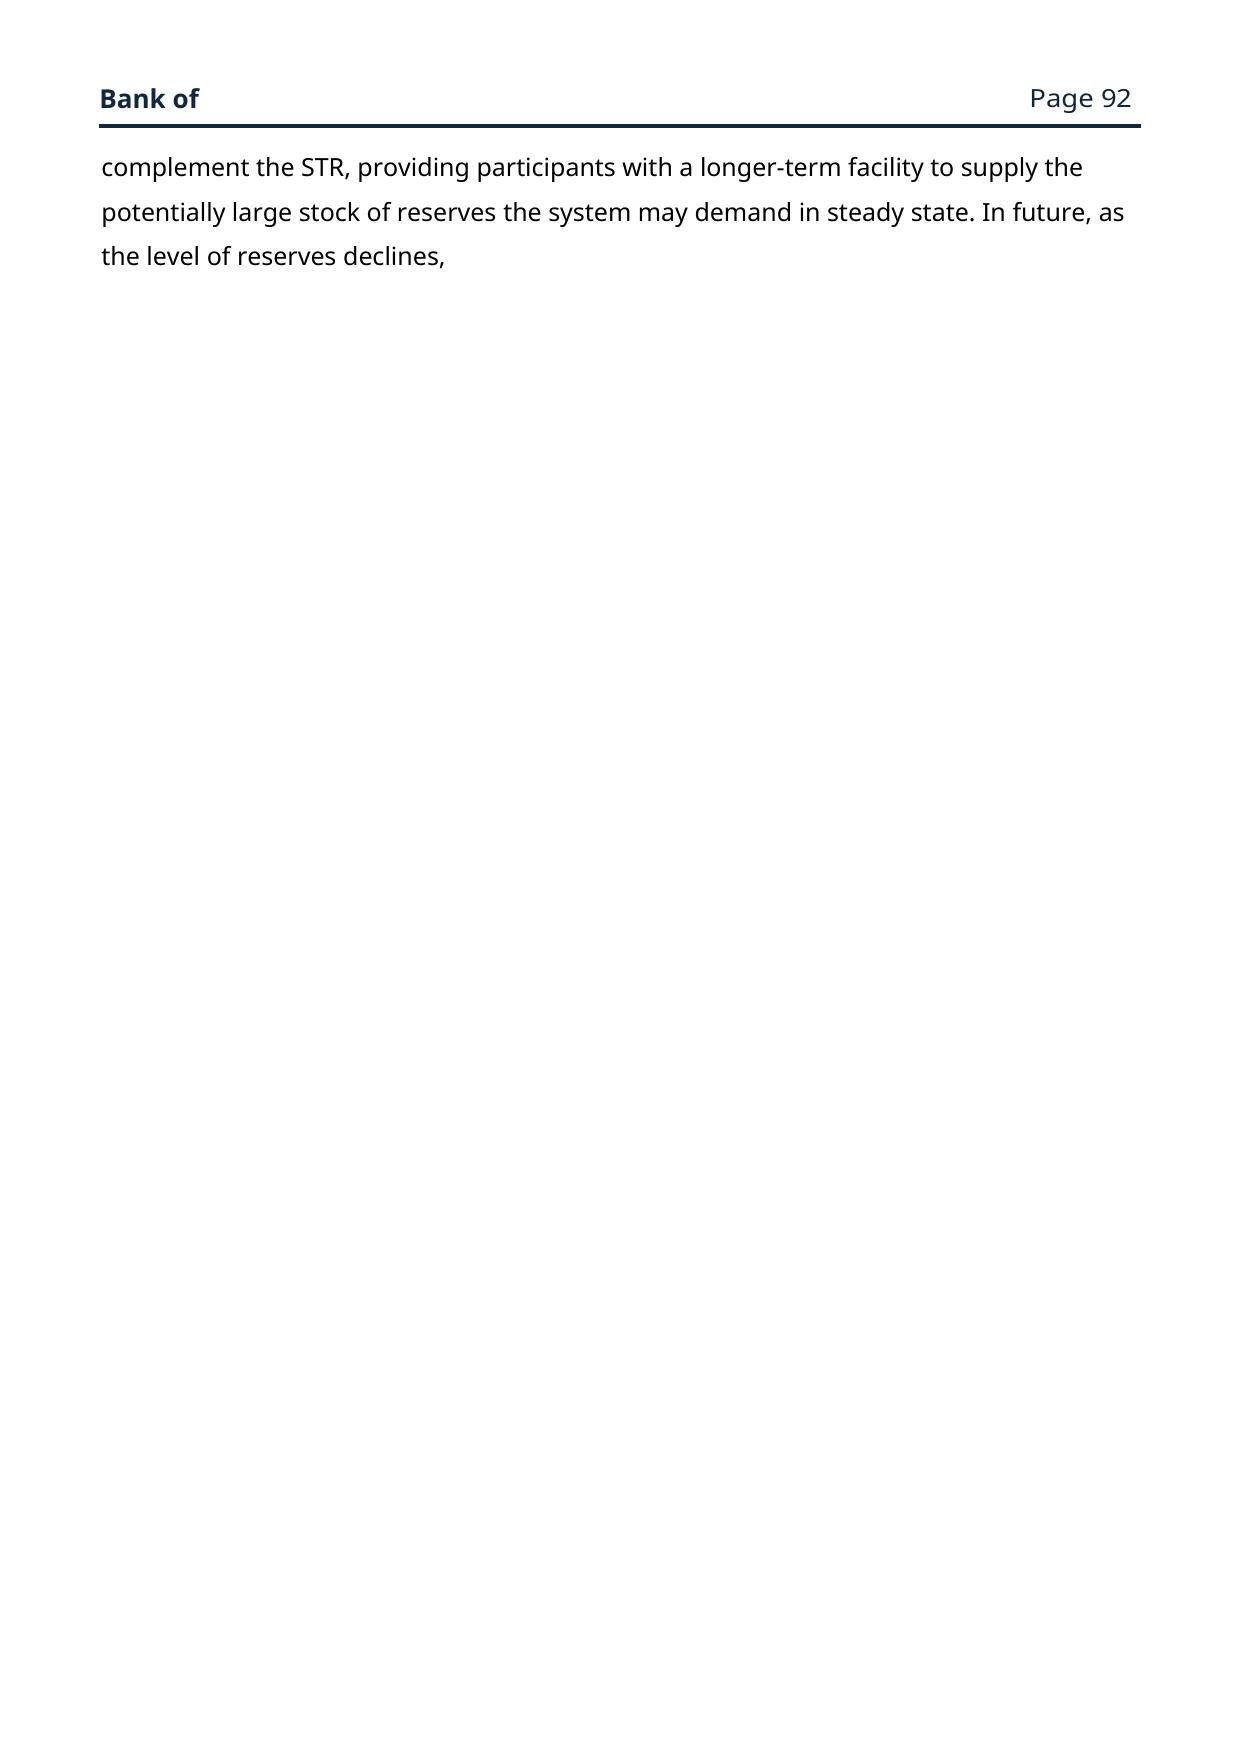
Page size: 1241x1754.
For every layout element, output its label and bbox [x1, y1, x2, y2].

text [101, 150, 1138, 273]
